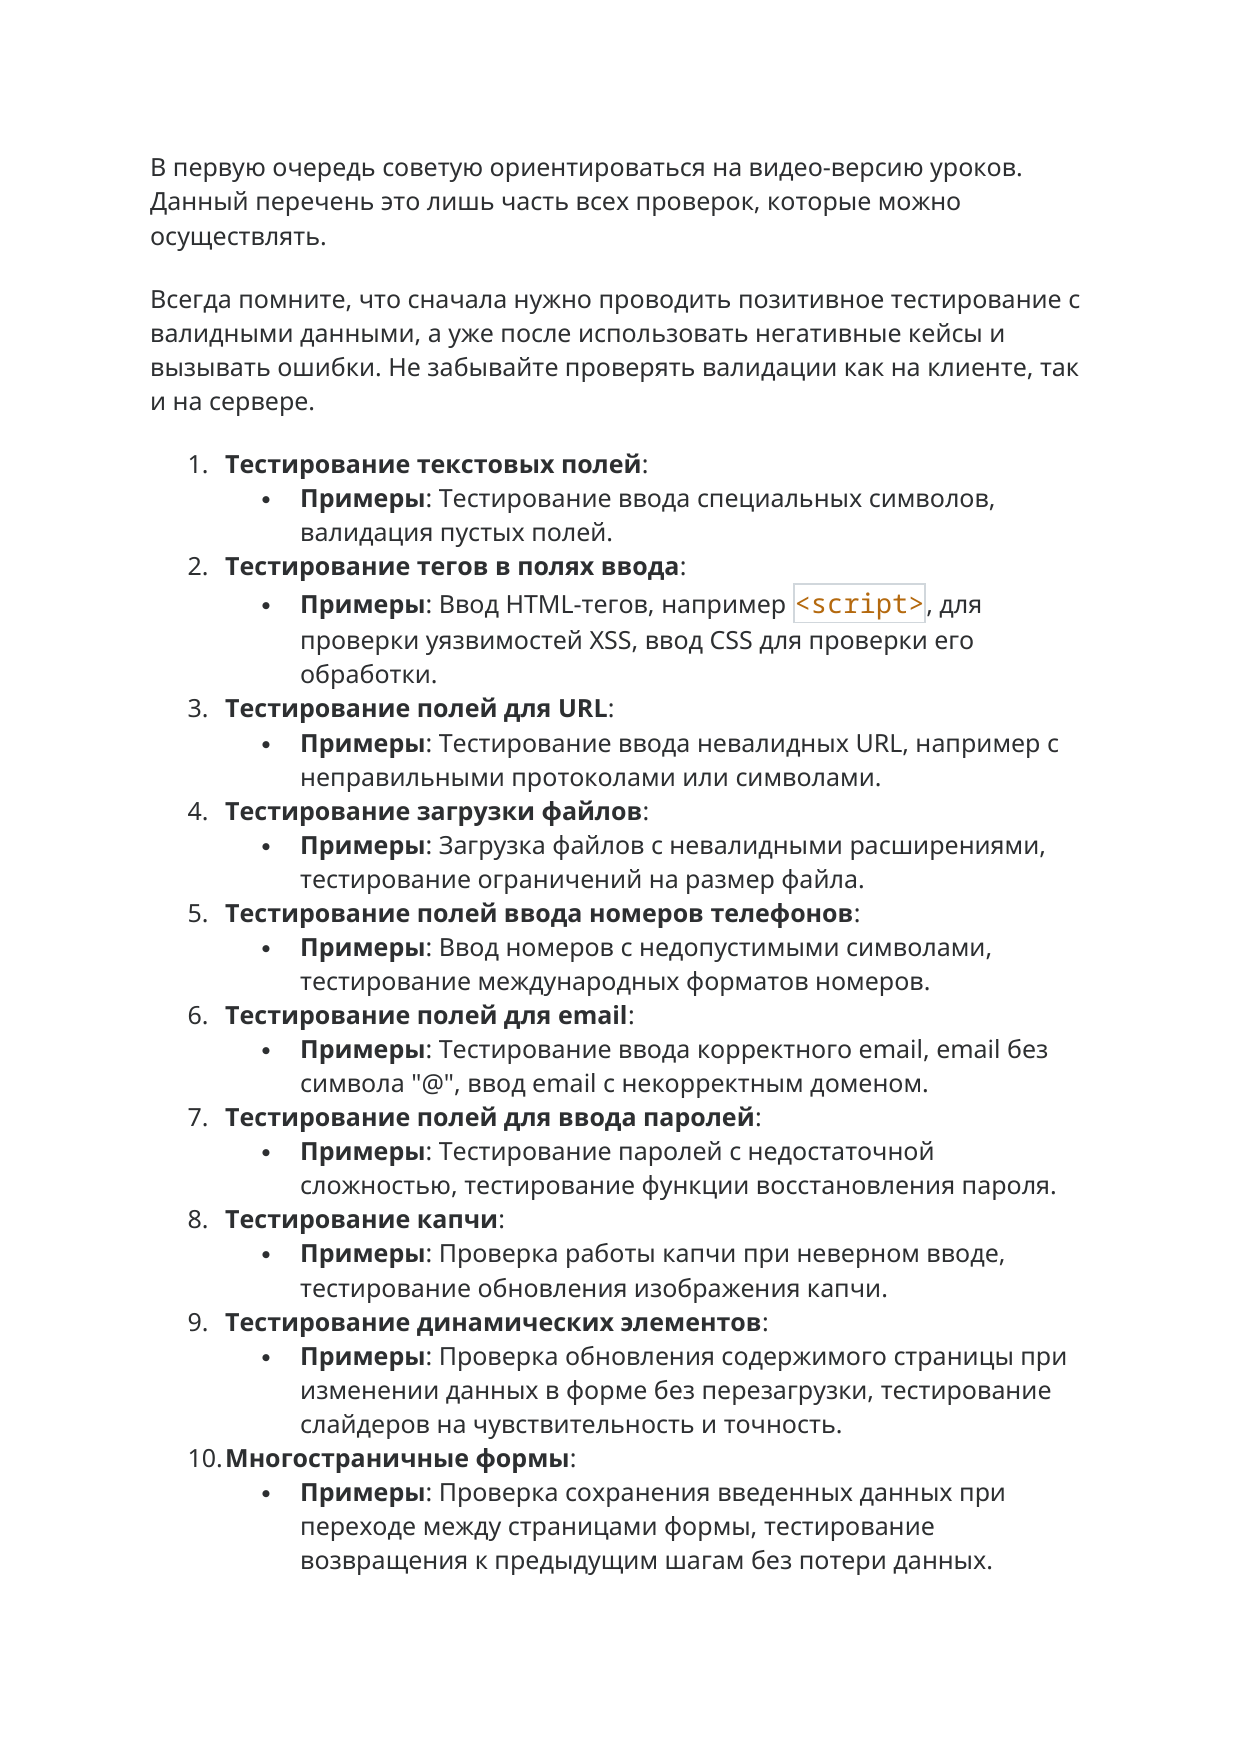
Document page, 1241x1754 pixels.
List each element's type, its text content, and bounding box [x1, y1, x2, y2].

list Тестирование полей для URL: [187, 925, 1090, 959]
list Примеры: Тестирование ввода невалидных URL, например с неправильными протоколами или символами. [262, 959, 1090, 1027]
list Примеры: Тестирование паролей с недостаточной сложностью, тестирование функции восстановления пароля. [262, 1367, 1090, 1436]
text В первую очередь советую ориентироваться на видео-версию уроков. Данный перечень это лишь часть всех проверок, которые можно осуществлять. [150, 383, 1090, 486]
list Тестирование капчи: [187, 1436, 1090, 1470]
list Примеры: Ввод HTML-тегов, например <script>, для проверки уязвимостей XSS, ввод CSS для проверки его обработки. [262, 817, 1090, 925]
list Примеры: Тестирование ввода корректного email, email без символа "@", ввод email с некорректным доменом. [262, 1265, 1090, 1333]
text Дополнительные примеры для тестирования веб-форм и элементов. [150, 150, 1090, 354]
list Примеры: Загрузка файлов с невалидными расширениями, тестирование ограничений на размер файла. [262, 1061, 1090, 1129]
list Тестирование динамических элементов: [187, 1538, 1090, 1572]
list Тестирование загрузки файлов: [187, 1027, 1090, 1061]
list Тестирование полей для ввода паролей: [187, 1333, 1090, 1367]
list Тестирование текстовых полей: [187, 680, 1090, 714]
list Тестирование полей ввода номеров телефонов: [187, 1129, 1090, 1163]
text Всегда помните, что сначала нужно проводить позитивное тестирование с валидными данными, а уже после использовать негативные кейсы и вызывать ошибки. Не забывайте проверять валидации как на клиенте, так и на сервере. [150, 515, 1090, 651]
list Примеры: Ввод номеров с недопустимыми символами, тестирование международных форматов номеров. [262, 1163, 1090, 1231]
list Тестирование тегов в полях ввода: [187, 782, 1090, 817]
list Примеры: Проверка работы капчи при неверном вводе, тестирование обновления изображения капчи. [262, 1470, 1090, 1538]
list Примеры: Тестирование ввода специальных символов, валидация пустых полей. [262, 714, 1090, 782]
list Тестирование полей для email: [187, 1231, 1090, 1265]
